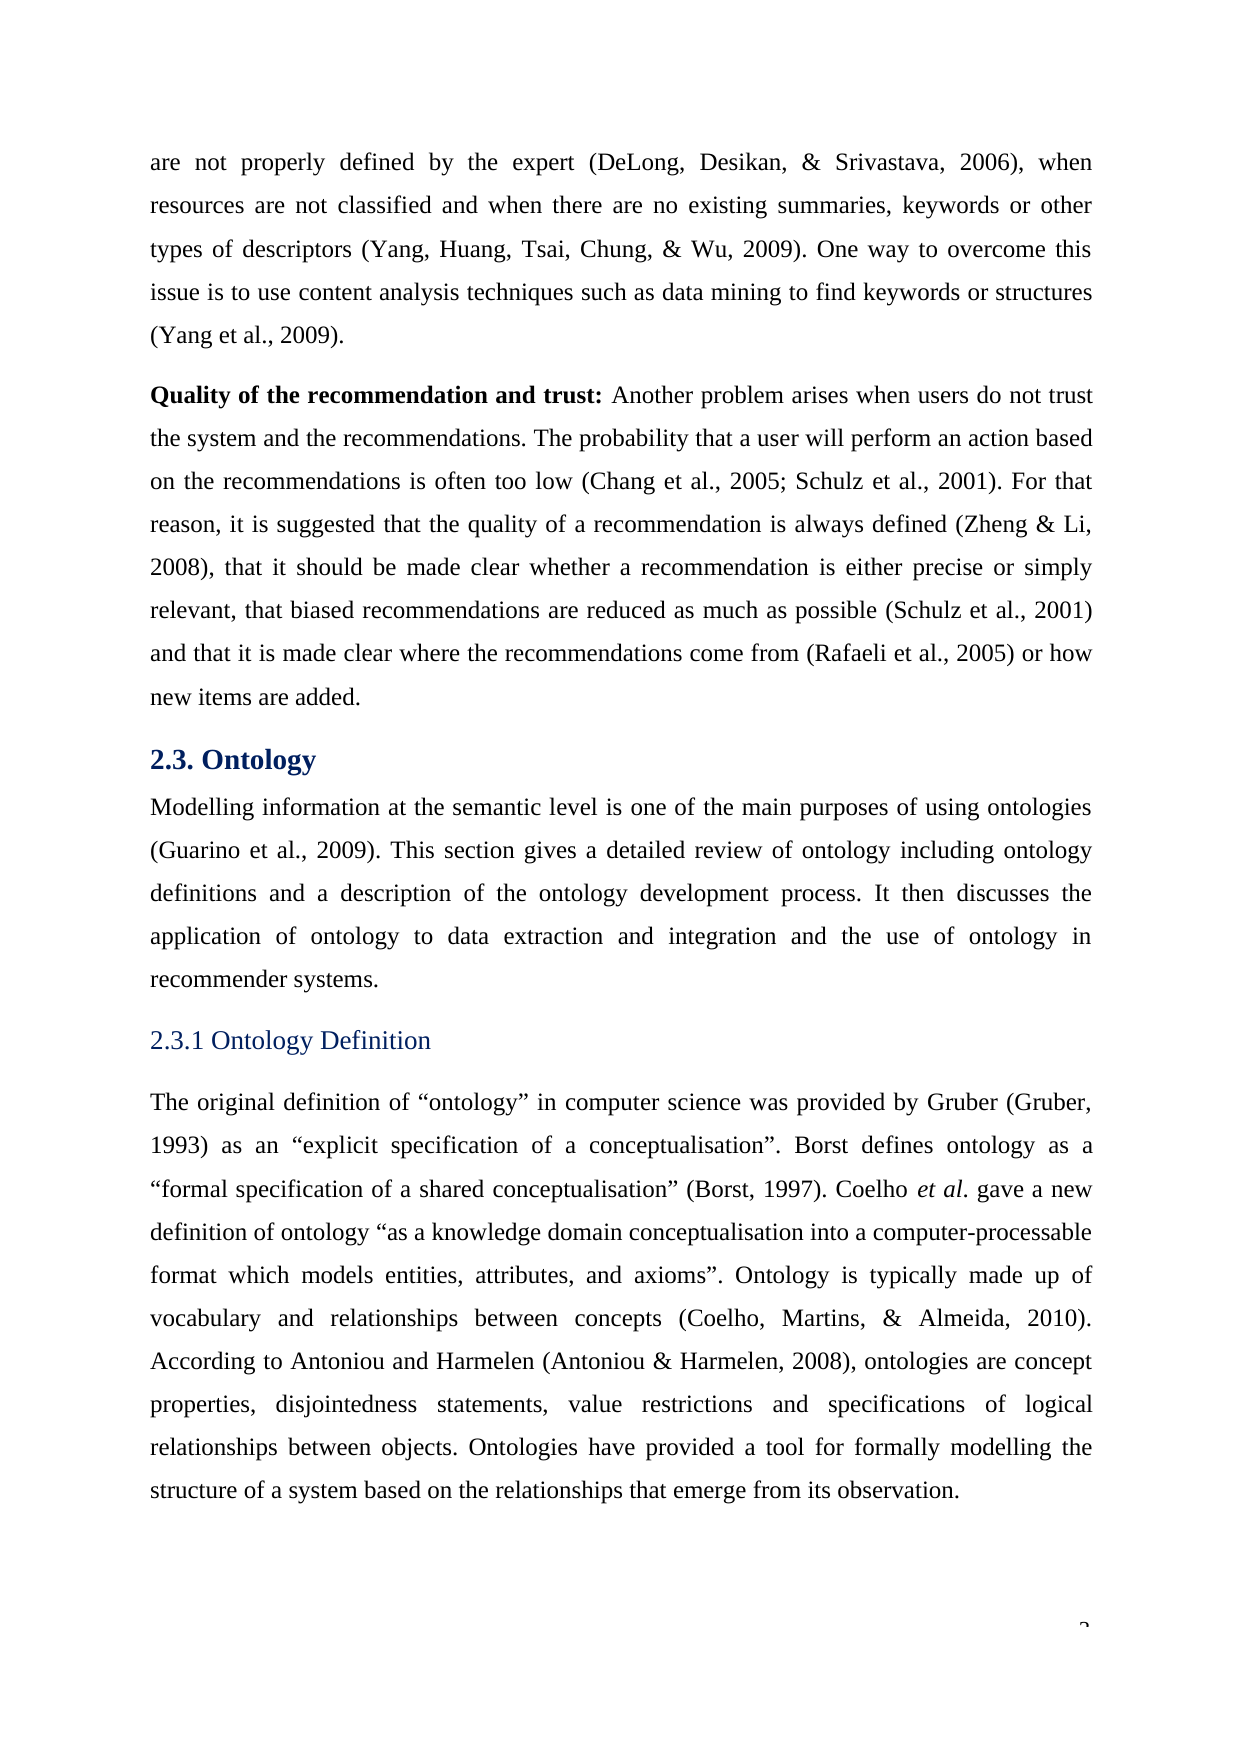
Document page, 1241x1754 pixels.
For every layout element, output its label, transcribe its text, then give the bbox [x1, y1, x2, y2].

text Modelling information at the semantic level is one of the main purposes of using ontologies (Guarino et al., 2009). This section gives a detailed review of ontology including ontology definitions and a description of the ontology development process. It then discusses the application of ontology to data extraction and integration and the use of ontology in recommender systems. [150, 792, 1093, 993]
text are not properly defined by the expert (DeLong, Desikan, & Srivastava, 2006), when resources are not classified and when there are no existing summaries, keywords or other types of descriptors (Yang, Huang, Tsai, Chung, & Wu, 2009). One way to overcome this issue is to use content analysis techniques such as data mining to find keywords or structures (Yang et al., 2009). [150, 147, 1093, 349]
text The original definition of “ontology” in computer science was provided by Gruber (Gruber, 1993) as an “explicit specification of a conceptualisation”. Borst defines ontology as a “formal specification of a shared conceptualisation” (Borst, 1997). Coelho et al. gave a new definition of ontology “as a knowledge domain conceptualisation into a computer-processable format which models entities, attributes, and axioms”. Ontology is typically made up of vocabulary and relationships between concepts (Coelho, Martins, & Almeida, 2010). According to Antoniou and Harmelen (Antoniou & Harmelen, 2008), ontologies are concept properties, disjointedness statements, value restrictions and specifications of logical relationships between objects. Ontologies have provided a tool for formally modelling the structure of a system based on the relationships that emerge from its observation. [150, 1087, 1093, 1504]
subtitle Ontology Definition [150, 1024, 1240, 1055]
text Quality of the recommendation and trust: Another problem arises when users do not trust the system and the recommendations. The probability that a user will perform an action based on the recommendations is often too low (Chang et al., 2005; Schulz et al., 2001). For that reason, it is suggested that the quality of a recommendation is always defined (Zheng & Li, 2008), that it should be made clear whether a recommendation is either precise or simply relevant, that biased recommendations are reduced as much as possible (Schulz et al., 2001) and that it is made clear where the recommendations come from (Rafaeli et al., 2005) or how new items are added. [150, 380, 1094, 710]
subtitle Ontology [150, 742, 1240, 776]
